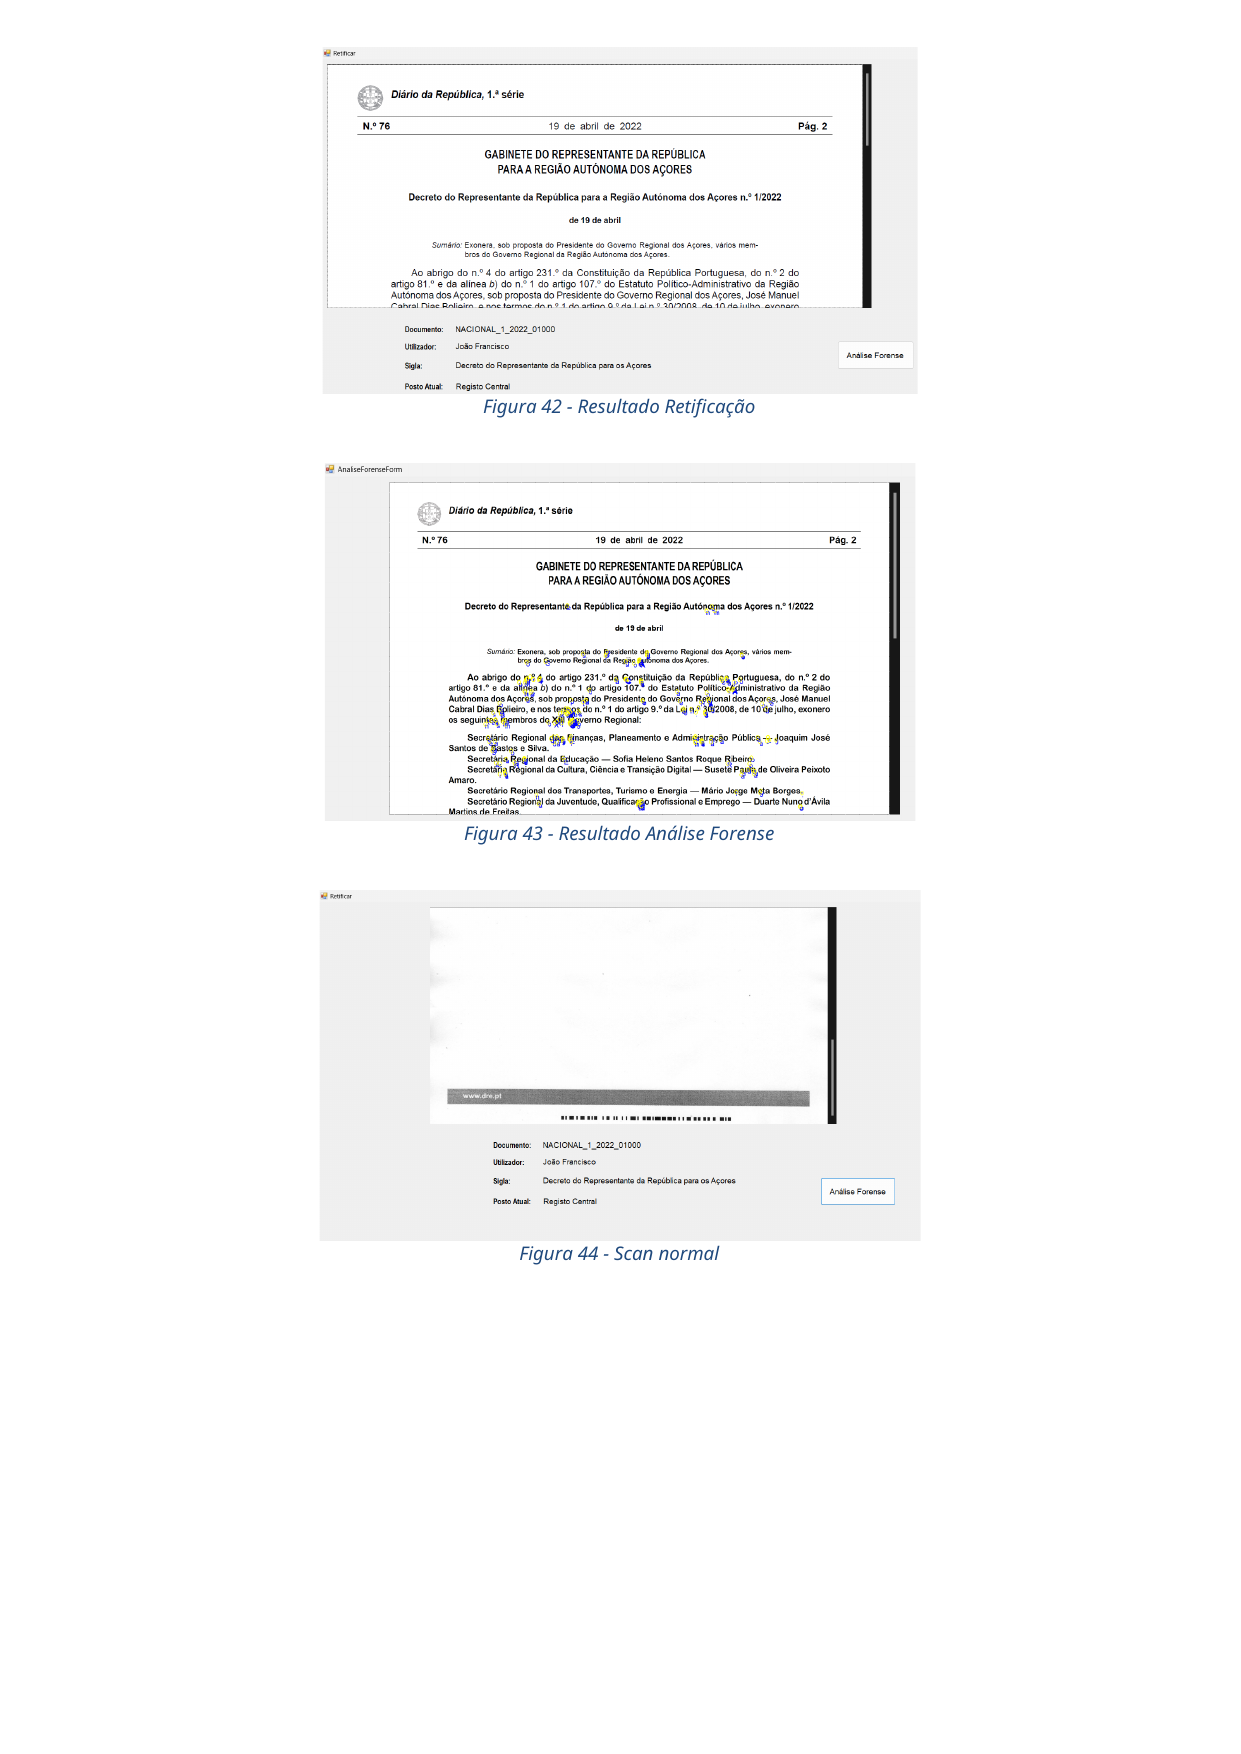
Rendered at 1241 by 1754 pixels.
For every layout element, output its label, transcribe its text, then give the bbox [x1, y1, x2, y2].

picture [322, 47, 918, 394]
text Figura 44 - Scan normal [89, 1241, 1152, 1266]
picture [319, 890, 921, 1241]
text Figura 43 - Resultado Análise Forense [89, 820, 1152, 846]
picture [324, 463, 916, 821]
text Figura 42 - Resultado Retificação [89, 393, 1152, 419]
